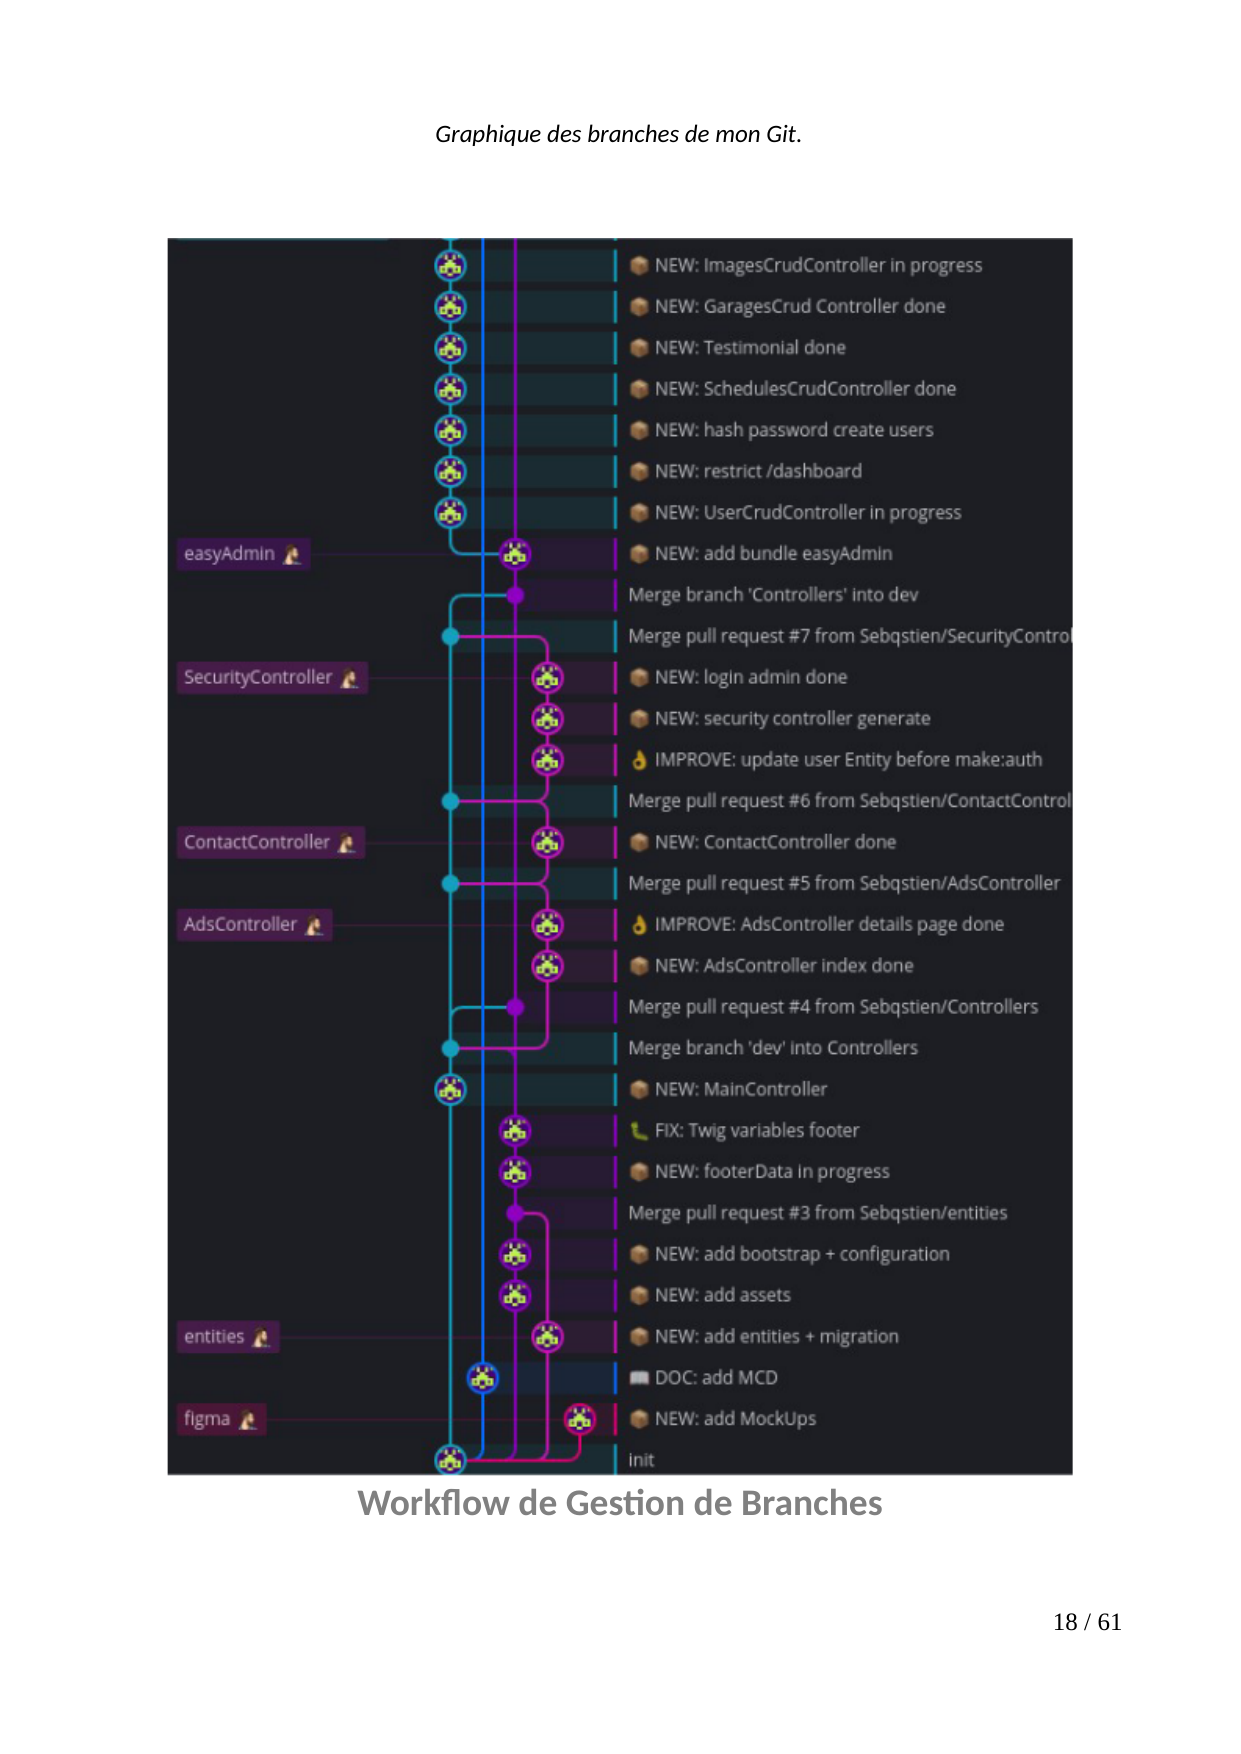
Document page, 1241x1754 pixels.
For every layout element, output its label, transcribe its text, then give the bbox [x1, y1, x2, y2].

picture [167, 238, 1073, 1477]
list Graphique des branches de mon Git. [118, 118, 1122, 149]
